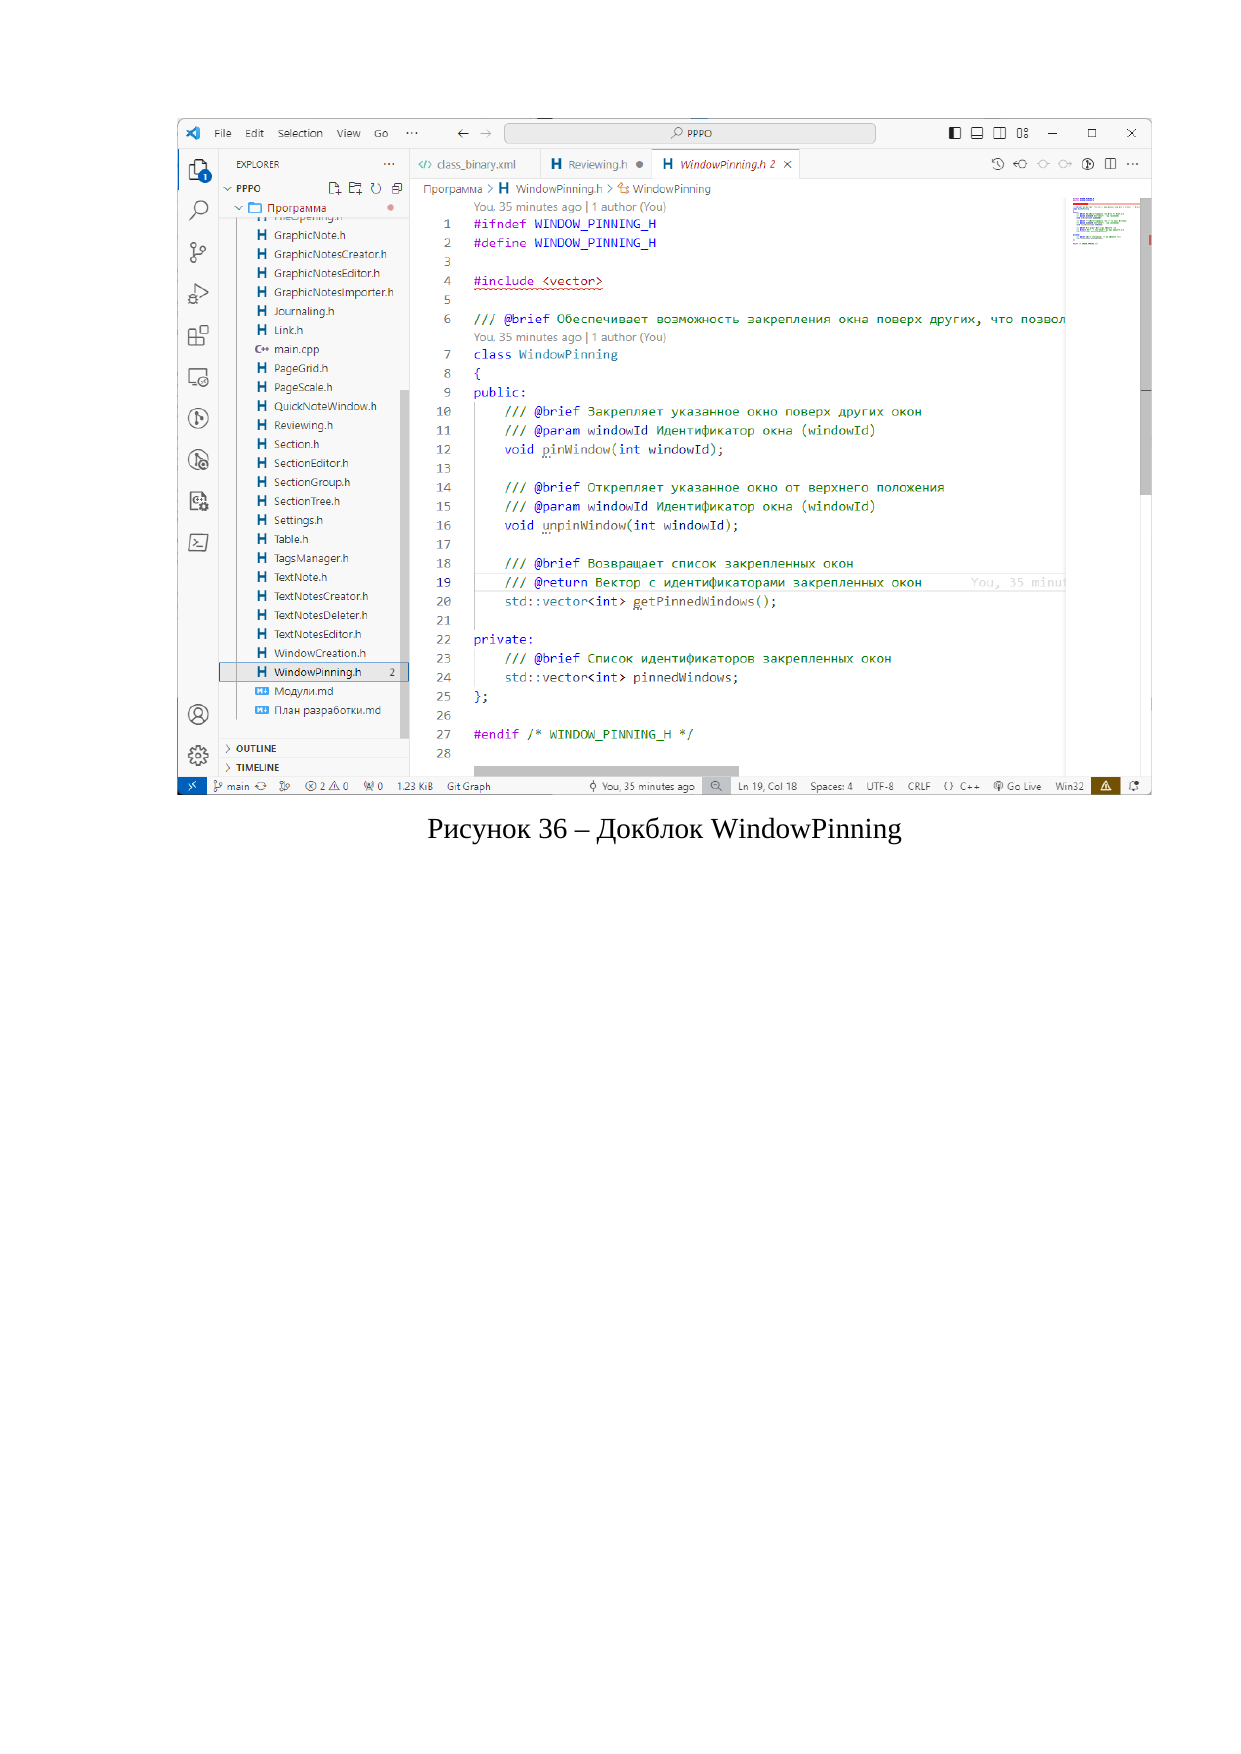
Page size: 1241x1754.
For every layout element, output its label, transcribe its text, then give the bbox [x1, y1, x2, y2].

text Рисунок 36 – Докблок WindowPinning [177, 812, 1152, 845]
picture [177, 118, 1152, 795]
